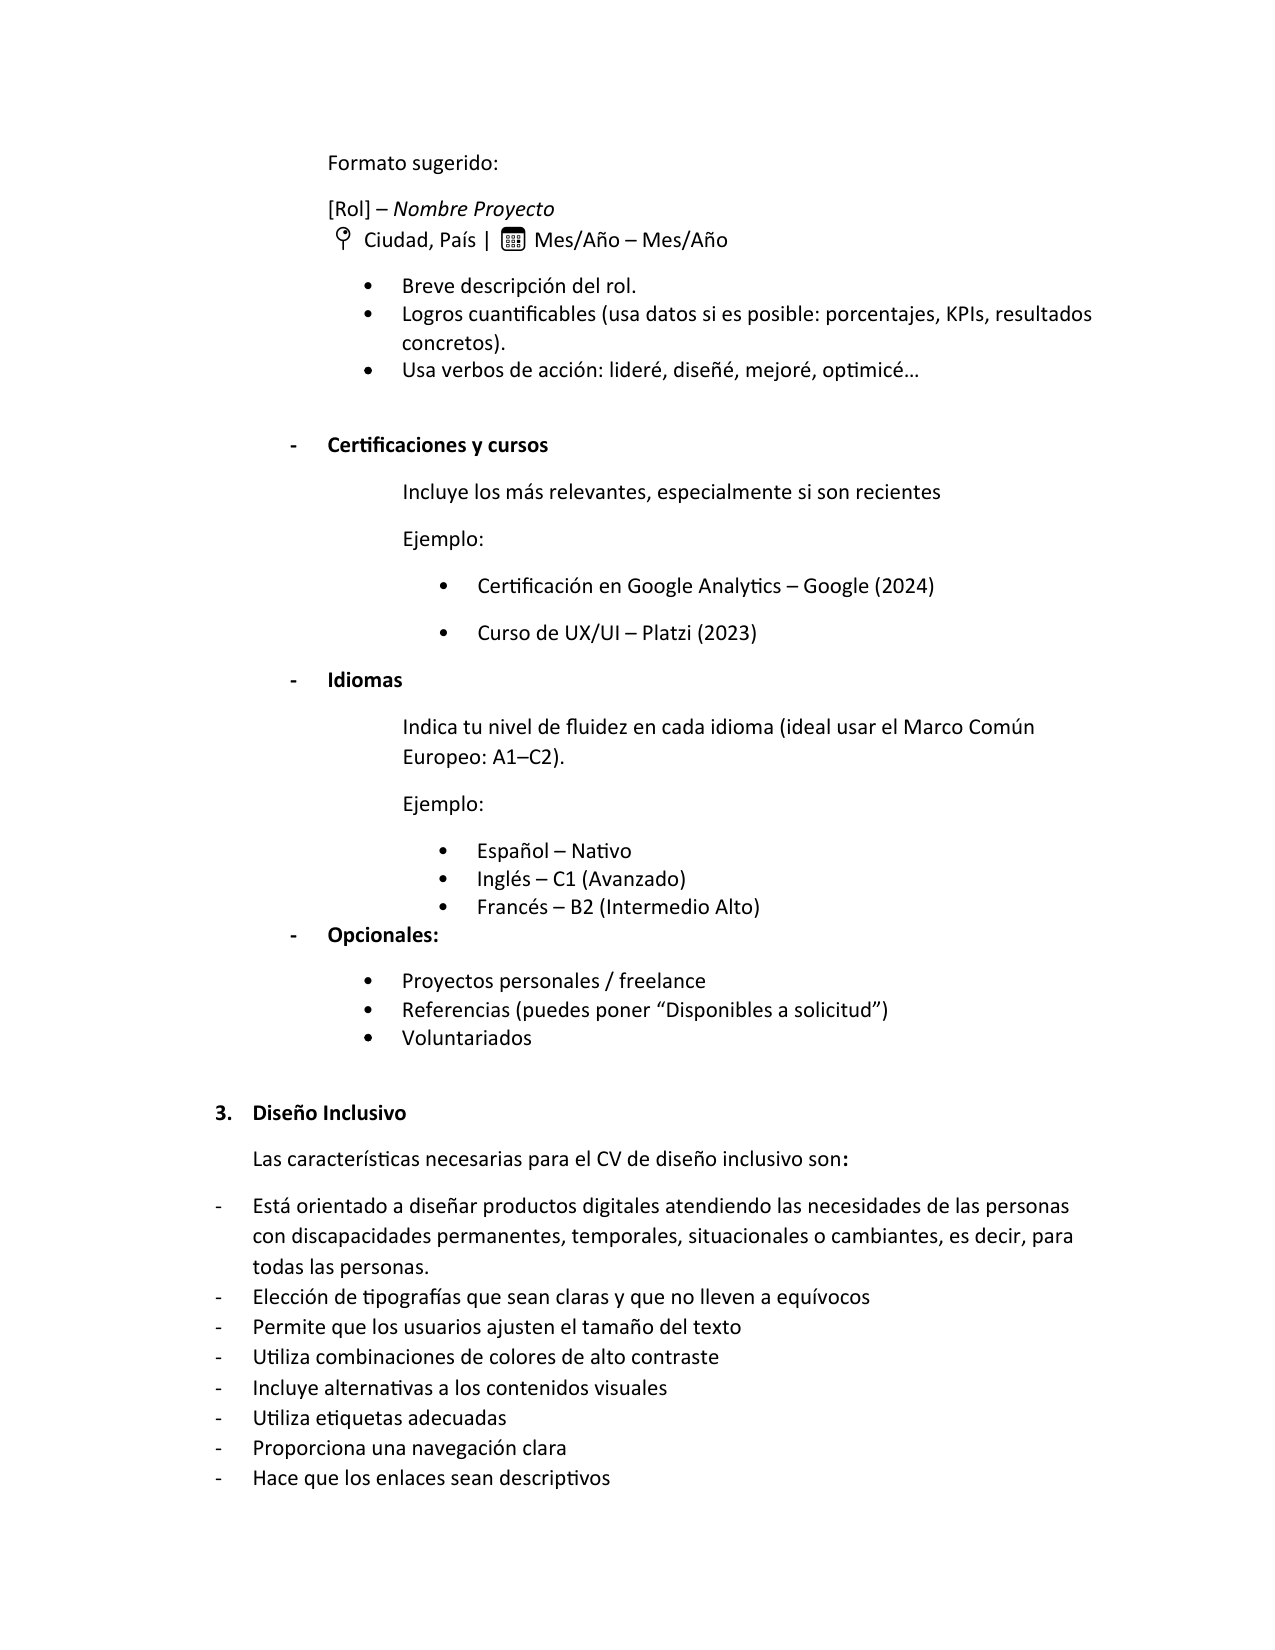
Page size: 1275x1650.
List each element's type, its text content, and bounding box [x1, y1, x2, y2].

list Opcionales: [290, 920, 1098, 948]
list Certificación en Google Analytics – Google (2024) [440, 571, 1098, 599]
text Las características necesarias para el CV de diseño inclusivo son: [177, 1144, 1098, 1172]
list Voluntariados [364, 1023, 1098, 1051]
list Inglés – C1 (Avanzado) [439, 864, 1098, 892]
list Logros cuantificables (usa datos si es posible: porcentajes, KPIs, resultados concretos). [364, 299, 1098, 356]
list Certificaciones y cursos [290, 431, 1098, 458]
list Proporciona una navegación clara [215, 1433, 1098, 1461]
list Curso de UX/UI – Platzi (2023) [440, 618, 1098, 646]
text [Rol] – Nombre Proyecto 📍 Ciudad, País | 📅 Mes/Año – Mes/Año [327, 194, 1098, 253]
list Referencias (puedes poner “Disponibles a solicitud”) [364, 995, 1098, 1023]
list Hace que los enlaces sean descriptivos [215, 1463, 1098, 1491]
list Elección de tipografías que sean claras y que no lleven a equívocos [215, 1282, 1098, 1310]
list Proyectos personales / freelance [364, 967, 1098, 995]
list Utiliza combinaciones de colores de alto contraste [215, 1342, 1098, 1370]
text Incluye los más relevantes, especialmente si son recientes [402, 477, 1098, 505]
list Idiomas [290, 665, 1098, 693]
list Diseño Inclusivo [215, 1098, 1098, 1126]
text Ejemplo: [402, 524, 1098, 552]
list Español – Nativo [439, 836, 1098, 864]
list Permite que los usuarios ajusten el tamaño del texto [215, 1312, 1098, 1340]
text Ejemplo: [402, 789, 1098, 817]
list Francés – B2 (Intermedio Alto) [439, 892, 1098, 920]
list Está orientado a diseñar productos digitales atendiendo las necesidades de las personas con discapacidades permanentes, temporales, situacionales o cambiantes, es decir, para todas las personas. [215, 1191, 1098, 1280]
list Utiliza etiquetas adecuadas [215, 1403, 1098, 1431]
list Breve descripción del rol. [364, 272, 1098, 299]
text Indica tu nivel de fluidez en cada idioma (ideal usar el Marco Común Europeo: A1–C2). [402, 712, 1098, 770]
list Incluye alternativas a los contenidos visuales [215, 1373, 1098, 1401]
list Usa verbos de acción: lideré, diseñé, mejoré, optimicé… [364, 356, 1098, 384]
text Formato sugerido: [327, 148, 1098, 176]
